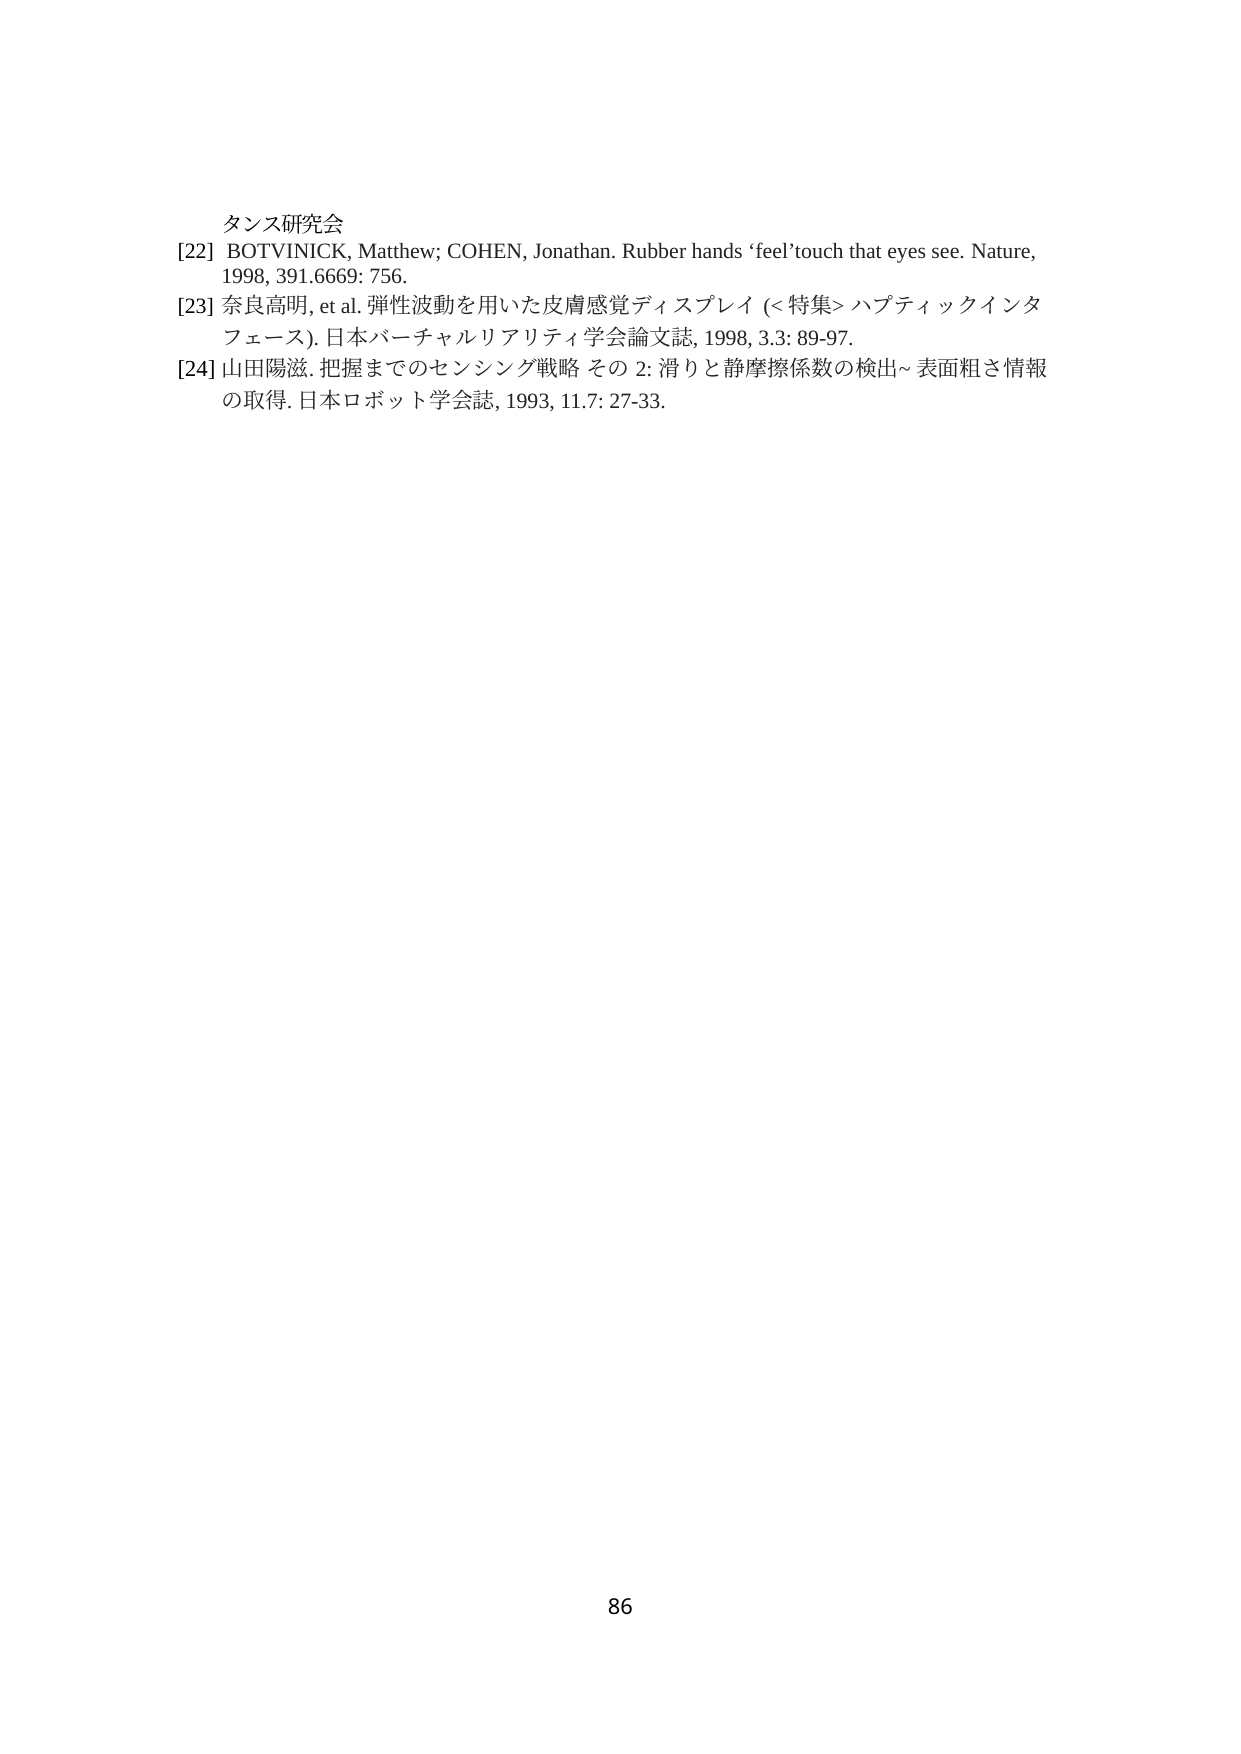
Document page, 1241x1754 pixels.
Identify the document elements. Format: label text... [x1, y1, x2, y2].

list 奈良高明, et al. 弾性波動を用いた皮膚感覚ディスプレイ (< 特集> ハプティックインタフェース). 日本バーチャルリアリティ学会論文誌, 1998, 3.3: 89-97. [693, 289, 1063, 352]
list BOTVINICK, Matthew; COHEN, Jonathan. Rubber hands ‘feel’touch that eyes see. Nature, 1998, 391.6669: 756. [177, 238, 1063, 289]
list 宮本拓，根原直希，原彰良，北尾太嗣，古川正紘，安藤英由樹，前田太郎, 感覚フィードバックによる身体拡張部位への身体所有感の生起, 2018, 第12回テレイグジスタンス研究会 [177, 207, 1063, 238]
list 山田陽滋. 把握までのセンシング戦略 その 2: 滑りと静摩擦係数の検出~ 表面粗さ情報の取得. 日本ロボット学会誌, 1993, 11.7: 27-33. [494, 352, 1063, 414]
